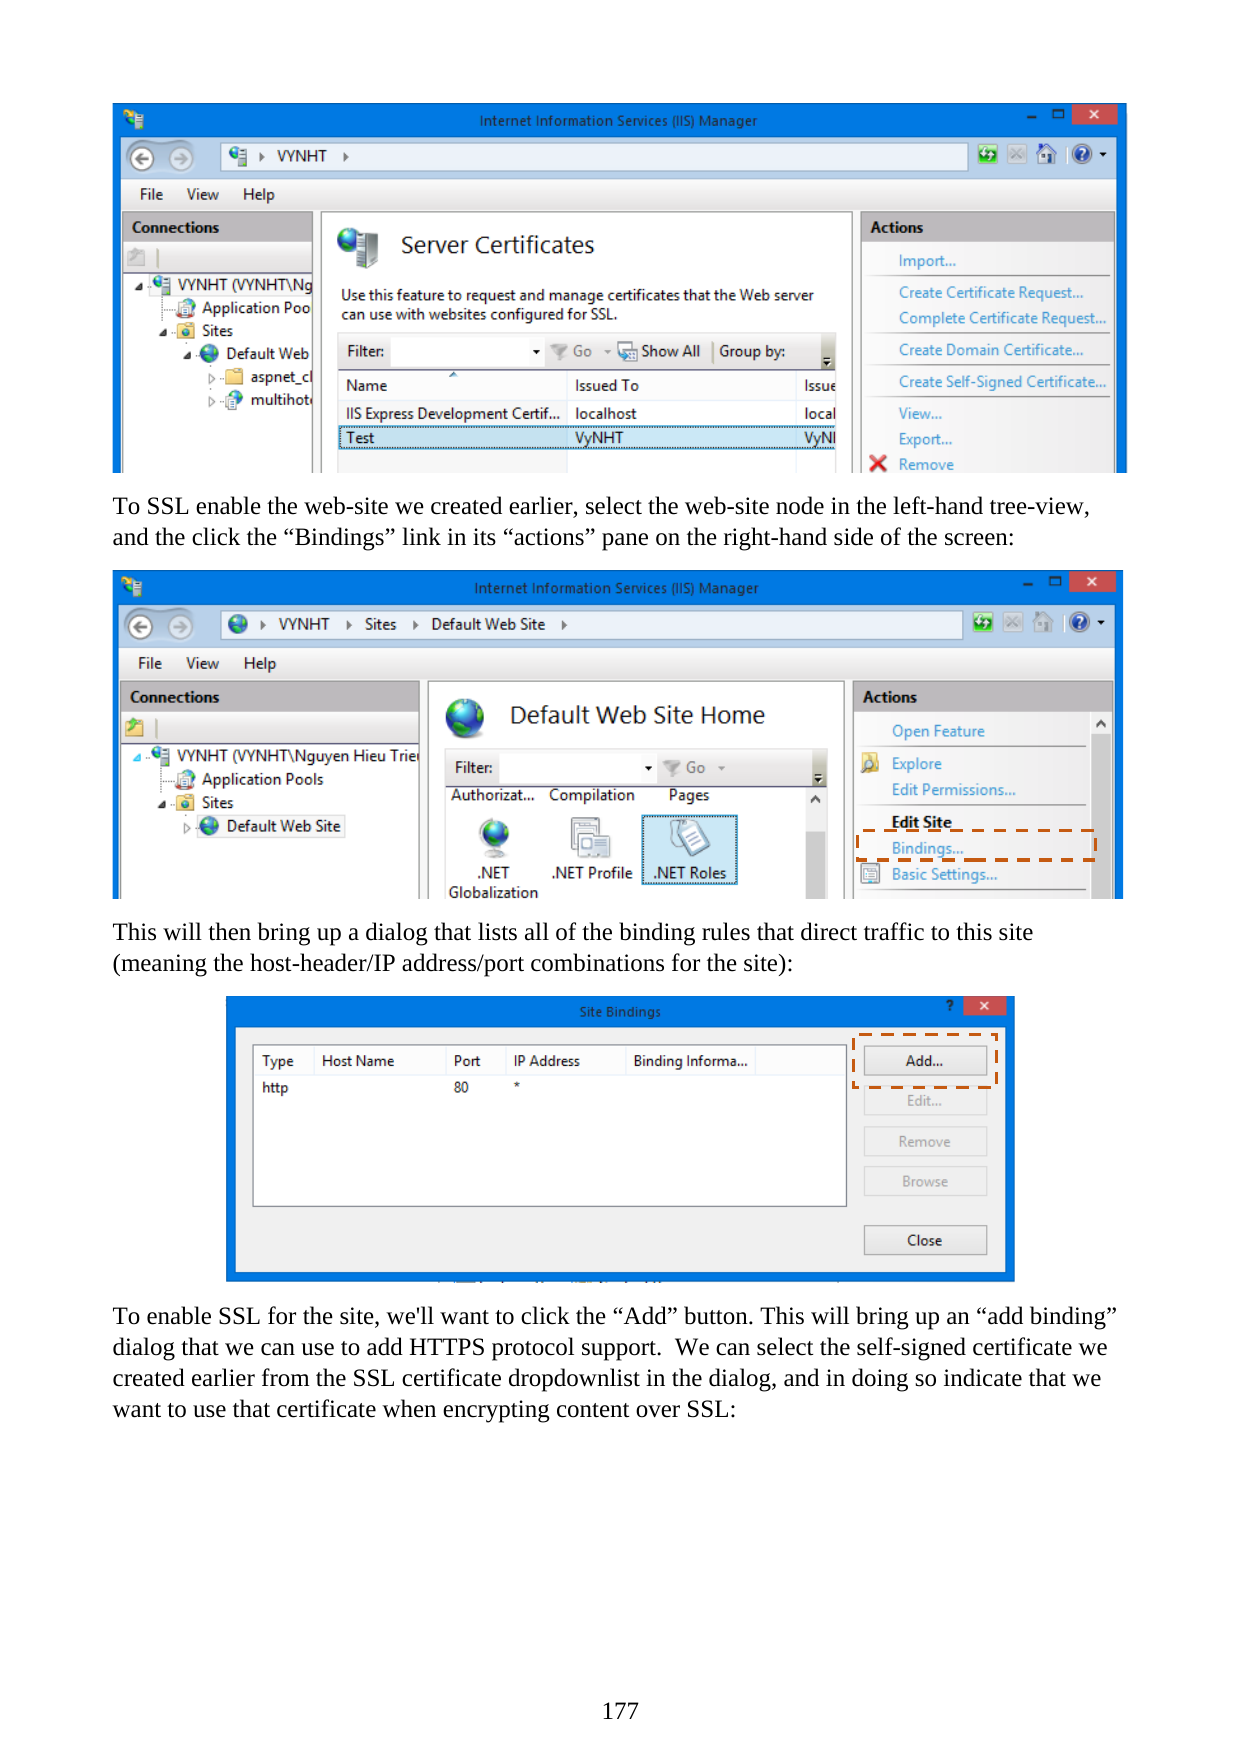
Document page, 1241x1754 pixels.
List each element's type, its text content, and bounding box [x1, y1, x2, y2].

text To SSL enable the web-site we created earlier, select the web-site node in the left-hand tree-view, and the click the “Bindings” link in its “actions” pane on the right-hand side of the screen: [112, 491, 1128, 551]
text To enable SSL for the site, we'll want to click the “Add” button. This will bring up an “add binding” dialog that we can use to add HTTPS protocol support. We can select the self-signed certificate we created earlier from the SSL certificate dropdownlist in the dialog, and in doing so indicate that we want to use that certificate when encrypting content over SSL: [112, 1301, 1128, 1423]
text This will then bring up a dialog that lists all of the binding rules that direct traffic to this site (meaning the host-header/IP address/port combinations for the site): [112, 917, 1128, 977]
